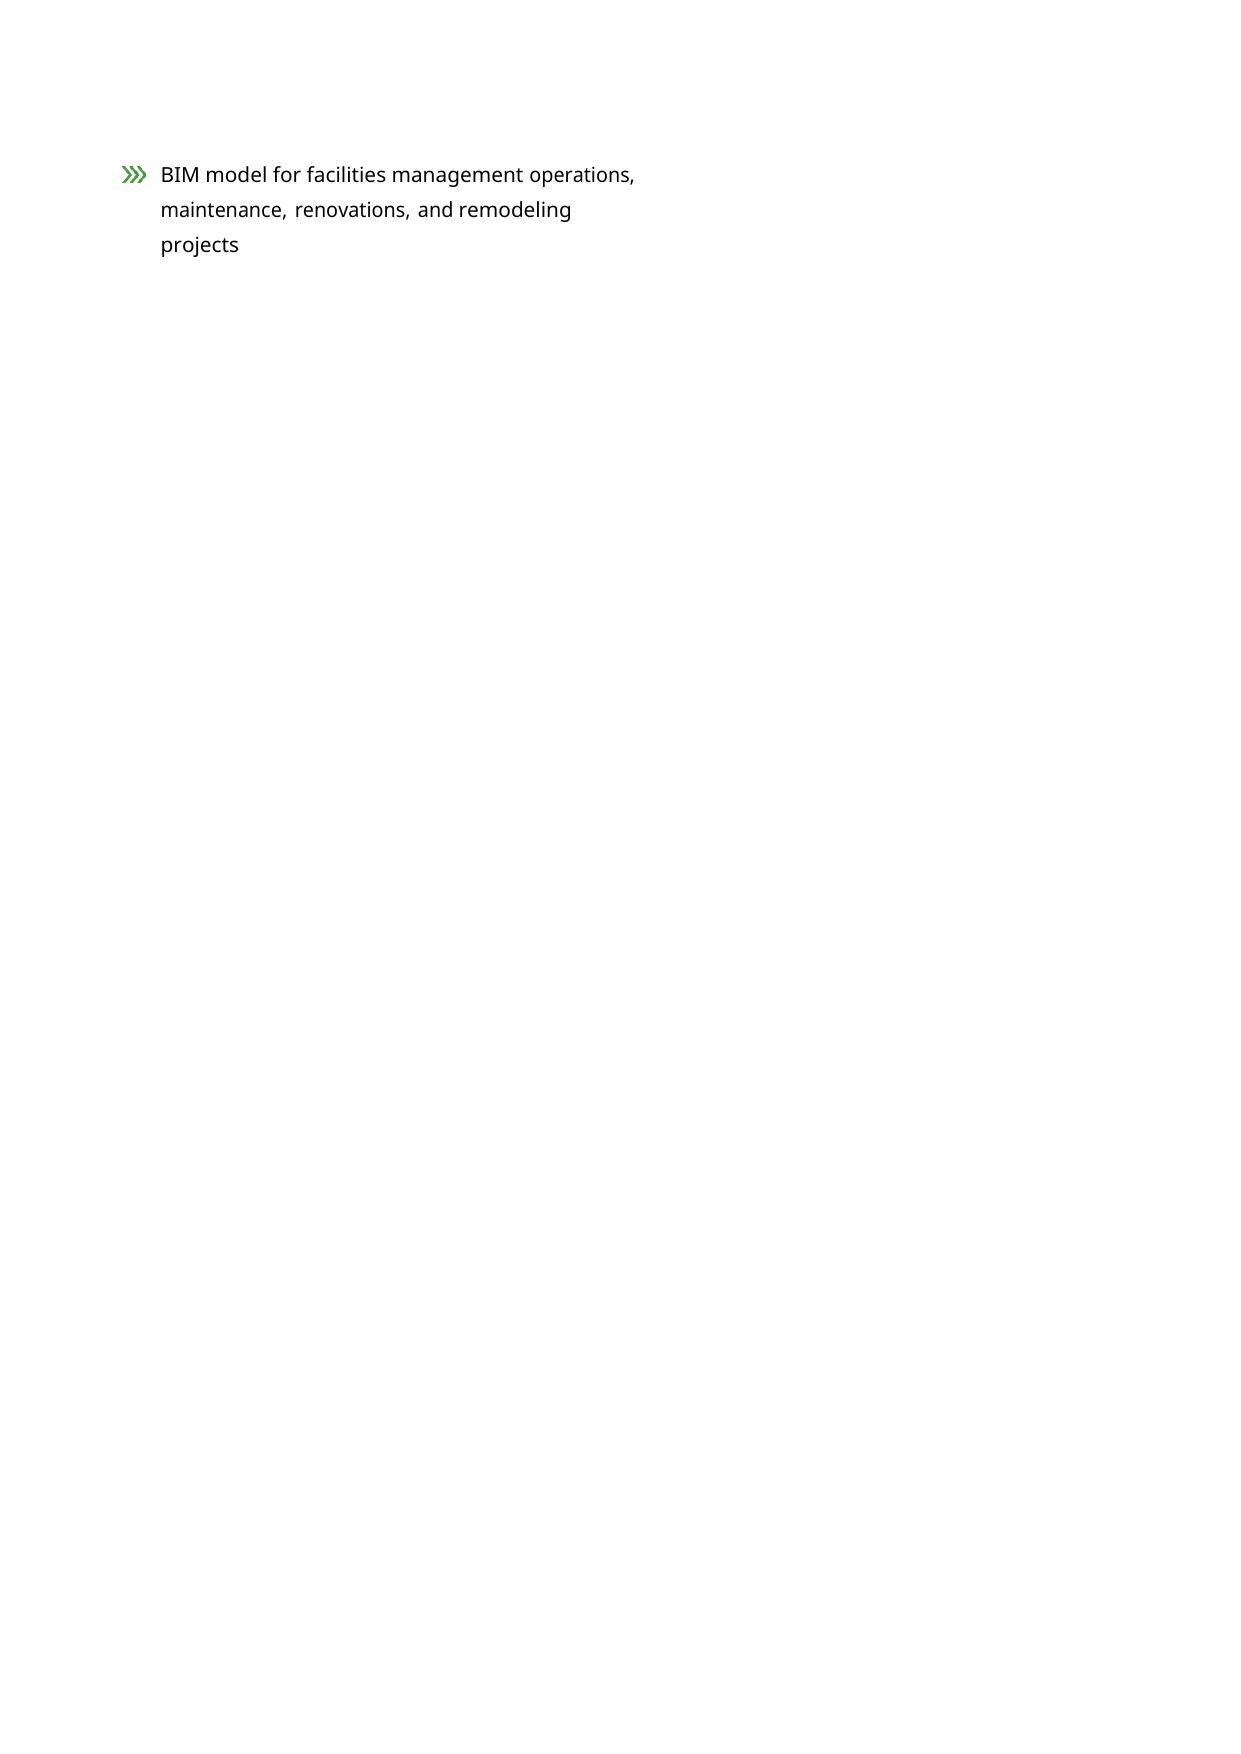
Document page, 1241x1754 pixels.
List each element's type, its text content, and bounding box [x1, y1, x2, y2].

picture [121, 166, 147, 183]
text BIM model for facilities management operations, maintenance, renovations, and remodeling projects [160, 160, 648, 258]
